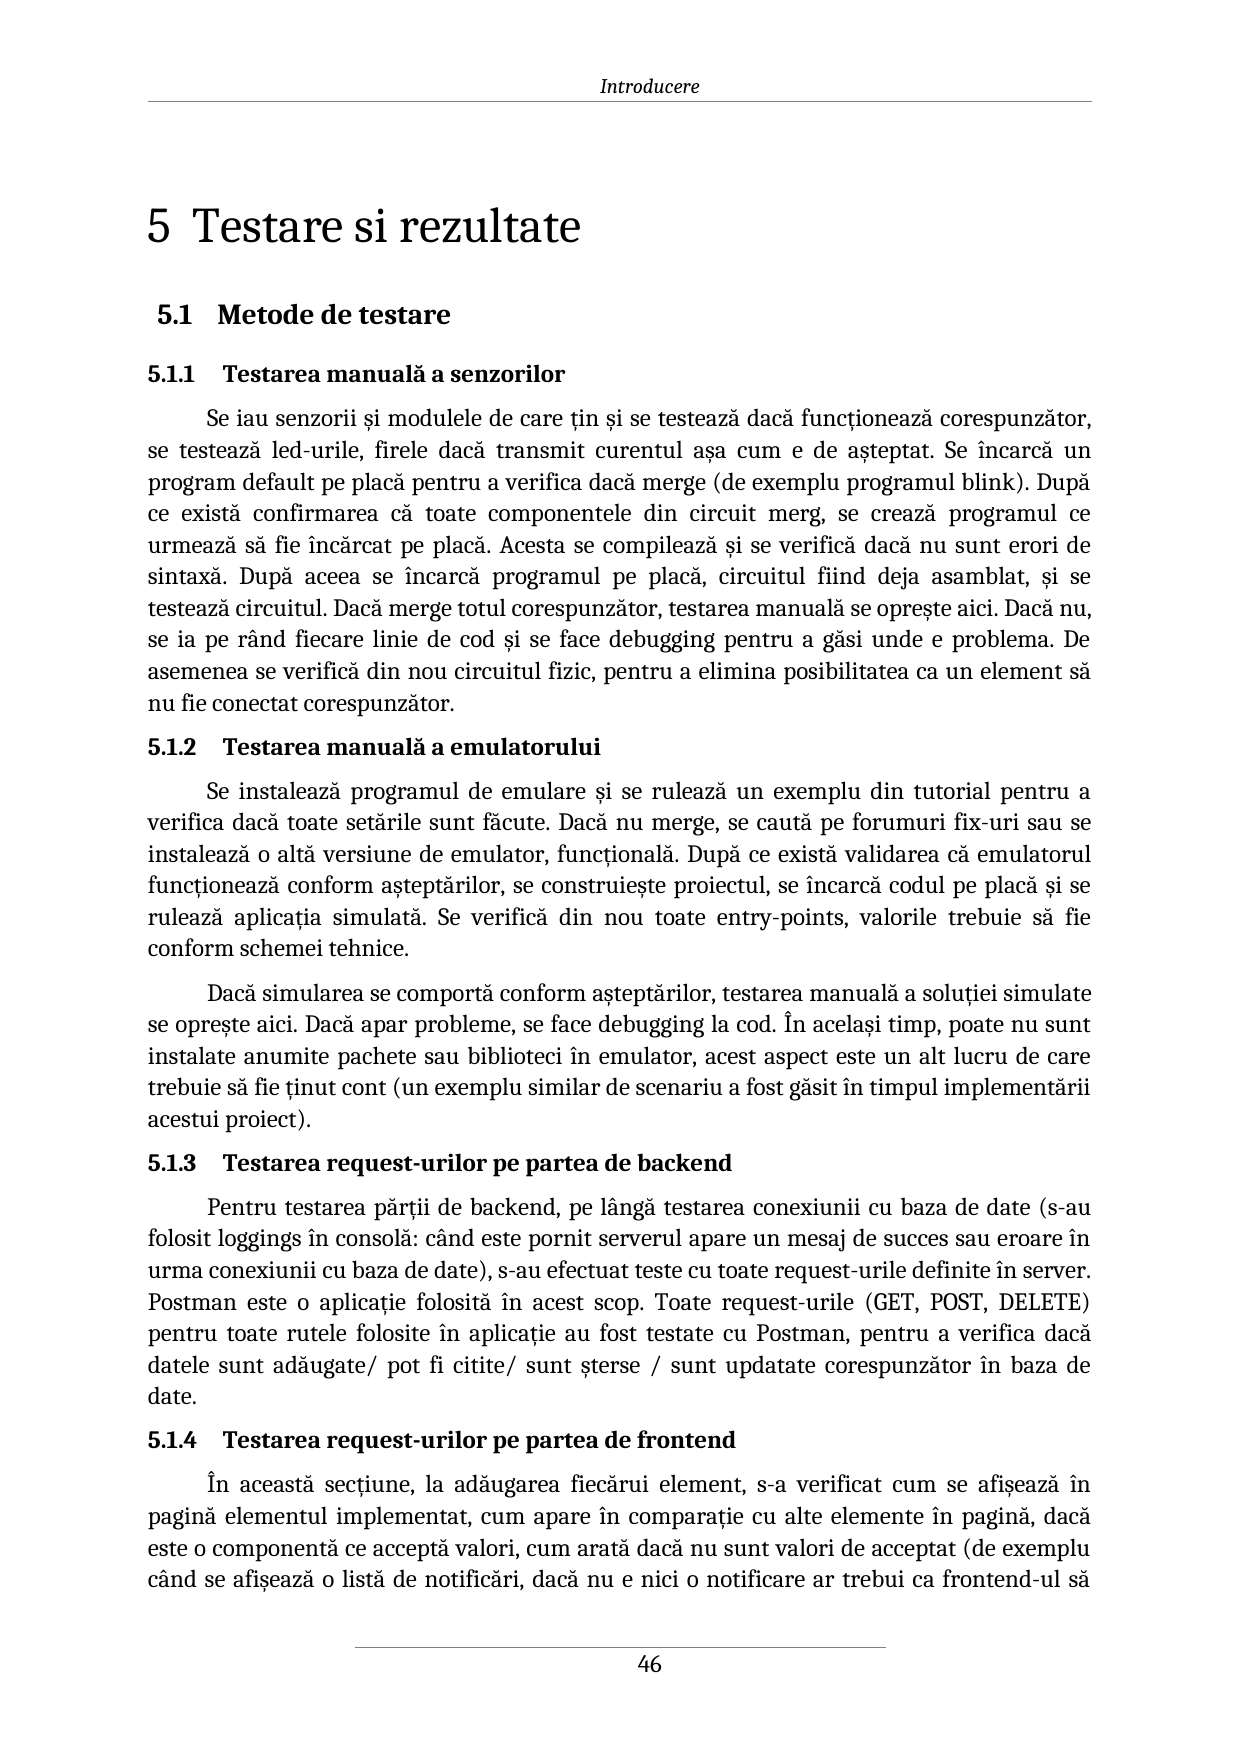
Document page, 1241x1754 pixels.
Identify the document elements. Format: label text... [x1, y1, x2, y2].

text Dacă simularea se comportă conform așteptărilor, testarea manuală a soluției simulate se oprește aici. Dacă apar probleme, se face debugging la cod. În același timp, poate nu sunt instalate anumite pachete sau biblioteci în emulator, acest aspect este un alt lucru de care trebuie să fie ținut cont (un exemplu similar de scenariu a fost găsit în timpul implementării acestui proiect). [148, 978, 1092, 1133]
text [148, 1470, 1092, 1594]
text Pentru testarea părții de backend, pe lângă testarea conexiunii cu baza de date (s-au folosit loggings în consolă: când este pornit serverul apare un mesaj de succes sau eroare în urma conexiunii cu baza de date), s-au efectuat teste cu toate request-urile definite în server. Postman este o aplicație folosită în acest scop. Toate request-urile (GET, POST, DELETE) pentru toate rutele folosite în aplicație au fost testate cu Postman, pentru a verifica dacă datele sunt adăugate/ pot fi citite/ sunt șterse / sunt updatate corespunzător în baza de date. [148, 1193, 1092, 1411]
text Se iau senzorii și modulele de care țin și se testează dacă funcționează corespunzător, se testează led-urile, firele dacă transmit curentul așa cum e de așteptat. Se încarcă un program default pe placă pentru a verifica dacă merge (de exemplu programul blink). După ce există confirmarea că toate componentele din circuit merg, se crează programul ce urmează să fie încărcat pe placă. Acesta se compilează și se verifică dacă nu sunt erori de sintaxă. După aceea se încarcă programul pe placă, circuitul fiind deja asamblat, și se testează circuitul. Dacă merge totul corespunzător, testarea manuală se oprește aici. Dacă nu, se ia pe rând fiecare linie de cod și se face debugging pentru a găsi unde e problema. De asemenea se verifică din nou circuitul fizic, pentru a elimina posibilitatea ca un element să nu fie conectat corespunzător. [148, 404, 1092, 717]
subtitle Testare si rezultate [148, 198, 1092, 255]
subtitle Metode de testare [157, 298, 1092, 332]
subtitle Testarea manuală a emulatorului [148, 732, 1092, 761]
subtitle Testarea request-urilor pe partea de backend [148, 1149, 1092, 1177]
text Se instalează programul de emulare și se rulează un exemplu din tutorial pentru a verifica dacă toate setările sunt făcute. Dacă nu merge, se caută pe forumuri fix-uri sau se instalează o altă versiune de emulator, funcțională. După ce există validarea că emulatorul funcționează conform așteptărilor, se construiește proiectul, se încarcă codul pe placă și se rulează aplicația simulată. Se verifică din nou toate entry-points, valorile trebuie să fie conform schemei tehnice. [148, 777, 1092, 963]
subtitle Testarea request-urilor pe partea de frontend [148, 1426, 1092, 1455]
subtitle Testarea manuală a senzorilor [148, 360, 1092, 389]
